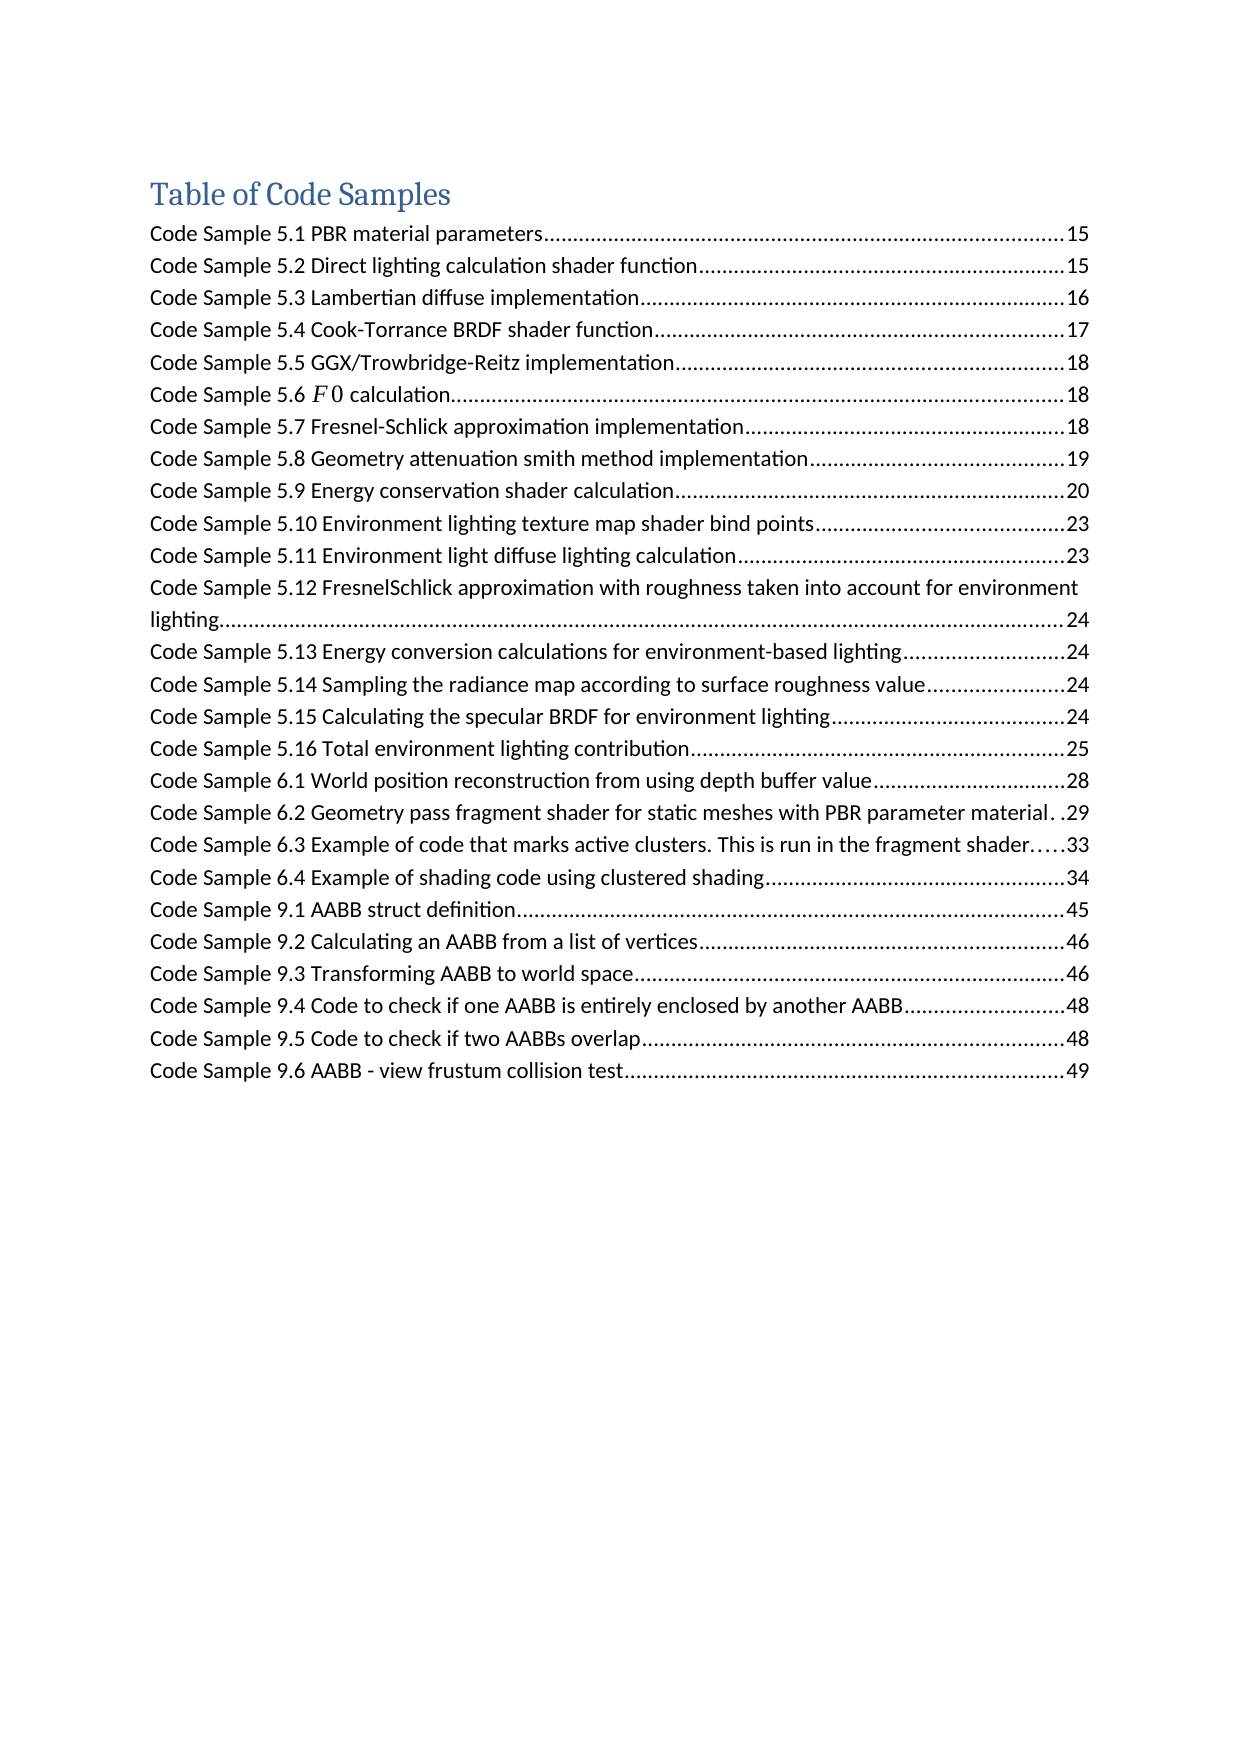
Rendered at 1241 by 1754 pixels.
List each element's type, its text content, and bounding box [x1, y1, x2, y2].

text Code Sample 5.15 Calculating the specular BRDF for environment lighting 24 [150, 702, 1090, 730]
text Code Sample 5.11 Environment light diffuse lighting calculation 23 [150, 541, 1090, 569]
text Code Sample 9.2 Calculating an AABB from a list of vertices 46 [150, 927, 1090, 955]
text Code Sample 5.9 Energy conservation shader calculation 20 [150, 477, 1090, 504]
text Code Sample 5.16 Total environment lighting contribution 25 [150, 734, 1090, 762]
text Code Sample 5.14 Sampling the radiance map according to surface roughness value 24 [150, 670, 1090, 698]
text Code Sample 9.1 AABB struct definition 45 [150, 895, 1090, 923]
subtitle Table of Code Samples [150, 175, 1090, 213]
text Code Sample 9.4 Code to check if one AABB is entirely enclosed by another AABB 48 [150, 992, 1090, 1019]
text Code Sample 9.6 AABB - view frustum collision test 49 [150, 1056, 1090, 1084]
text Code Sample 5.10 Environment lighting texture map shader bind points 23 [150, 509, 1090, 537]
text Code Sample 9.3 Transforming AABB to world space 46 [150, 959, 1090, 987]
text Code Sample 5.13 Energy conversion calculations for environment-based lighting 24 [150, 637, 1090, 666]
text Code Sample 5.8 Geometry attenuation smith method implementation 19 [150, 444, 1090, 472]
text Code Sample 5.5 GGX/Trowbridge-Reitz implementation 18 [150, 348, 1090, 376]
text Code Sample 5.1 PBR material parameters 15 [150, 219, 1090, 247]
text Code Sample 6.3 Example of code that marks active clusters. This is run in the fragment shader. 33 [150, 831, 1090, 859]
text Code Sample 5.6 calculation 18 [150, 380, 1090, 408]
text Code Sample 5.3 Lambertian diffuse implementation 16 [150, 283, 1090, 311]
text Code Sample 6.2 Geometry pass fragment shader for static meshes with PBR parameter material 29 [150, 798, 1090, 826]
text Code Sample 5.2 Direct lighting calculation shader function 15 [150, 251, 1090, 279]
text Code Sample 9.5 Code to check if two AABBs overlap 48 [150, 1024, 1090, 1052]
text Code Sample 6.4 Example of shading code using clustered shading 34 [150, 863, 1090, 891]
text Code Sample 5.12 FresnelSchlick approximation with roughness taken into account for environment lighting 24 [150, 573, 1090, 633]
text Code Sample 5.7 Fresnel-Schlick approximation implementation 18 [150, 412, 1090, 440]
text Code Sample 5.4 Cook-Torrance BRDF shader function 17 [150, 316, 1090, 344]
text Code Sample 6.1 World position reconstruction from using depth buffer value 28 [150, 766, 1090, 794]
